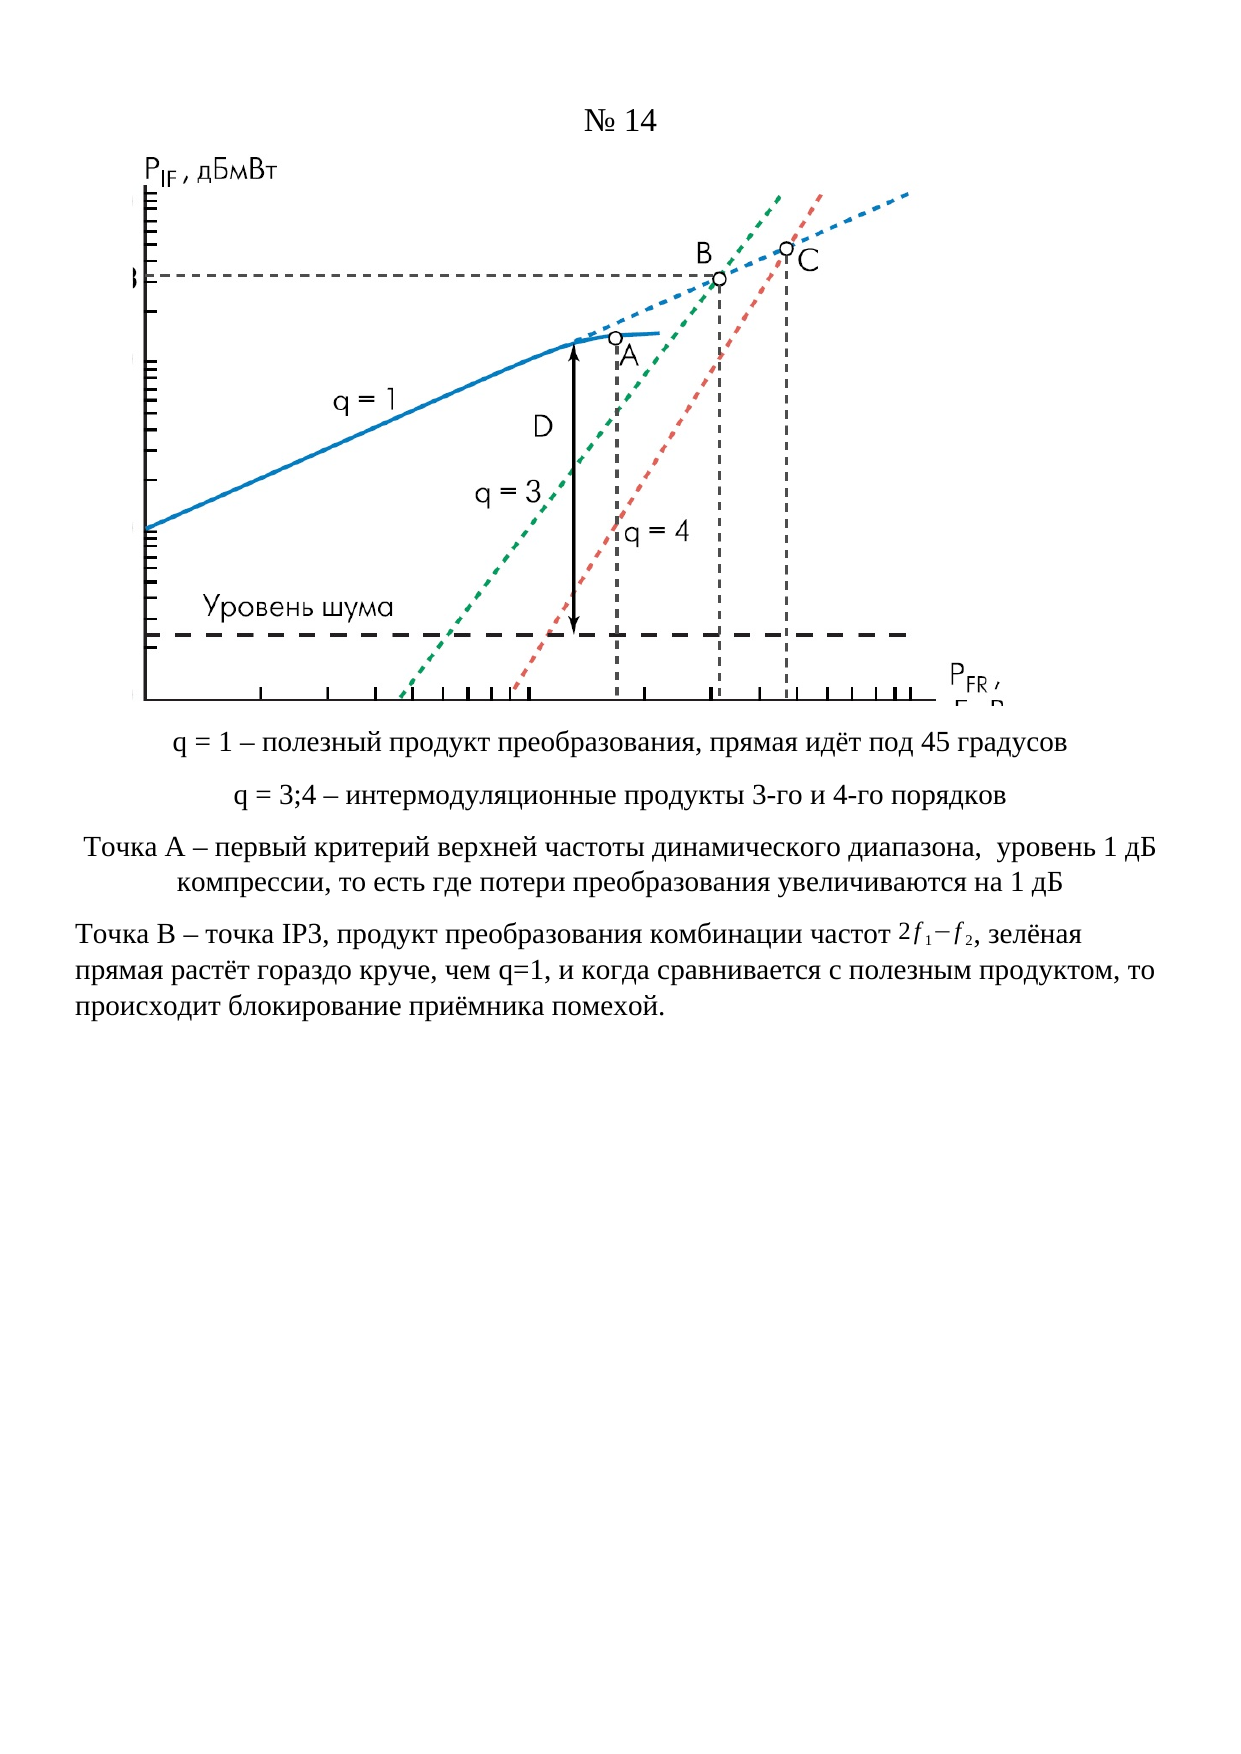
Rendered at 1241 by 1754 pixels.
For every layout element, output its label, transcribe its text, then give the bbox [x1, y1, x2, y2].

text Точка B – точка IP3, продукт преобразования комбинации частот , зелёная прямая растёт гораздо круче, чем q=1, и когда сравнивается с полезным продуктом, то происходит блокирование приёмника помехой. [75, 917, 1165, 1021]
picture [132, 140, 1108, 706]
text q = 3;4 – интермодуляционные продукты 3-го и 4-го порядков [75, 777, 1165, 810]
subtitle № 14 [75, 100, 1165, 138]
text q = 1 – полезный продукт преобразования, прямая идёт под 45 градусов [75, 724, 1165, 758]
text Точка А – первый критерий верхней частоты динамического диапазона, уровень 1 дБ компрессии, то есть где потери преобразования увеличиваются на 1 дБ [75, 829, 1165, 898]
